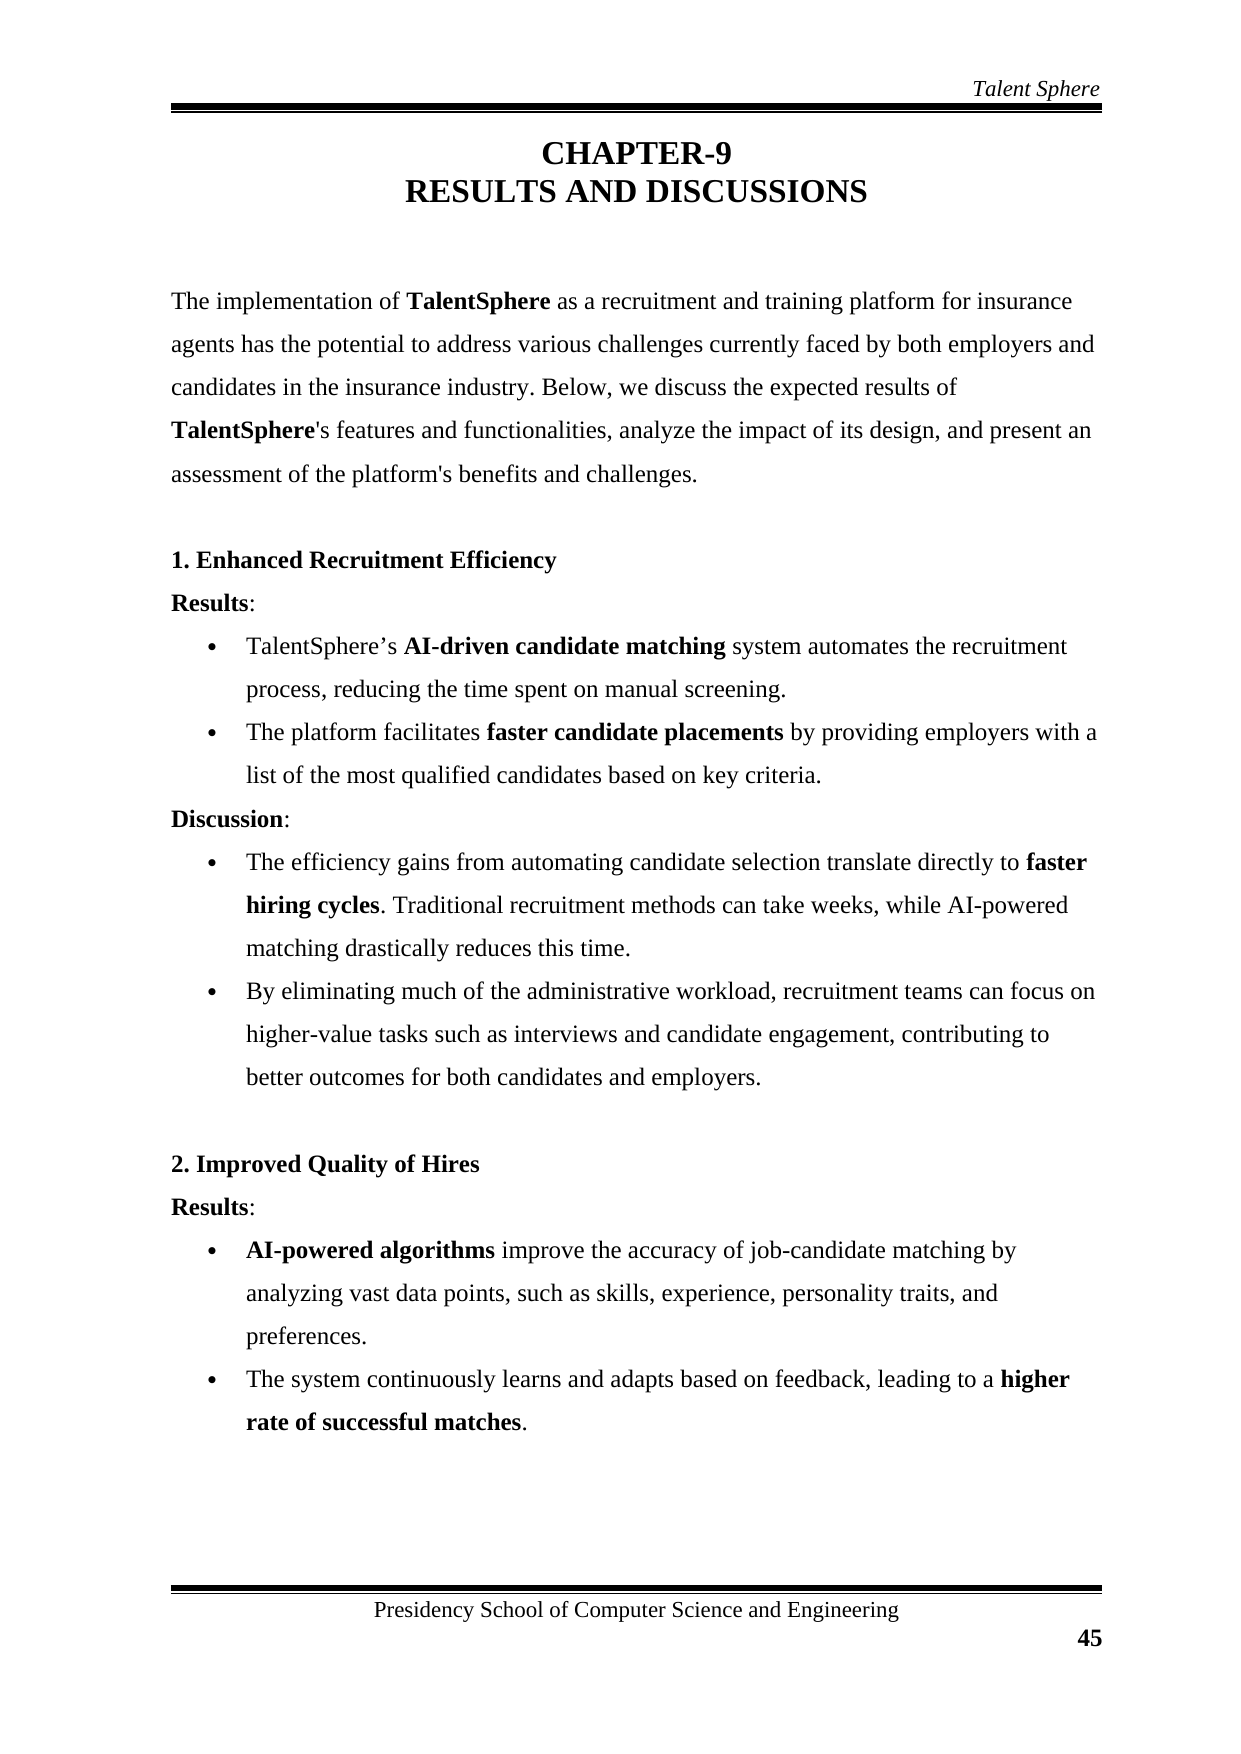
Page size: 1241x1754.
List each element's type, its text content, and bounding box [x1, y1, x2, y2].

text CHAPTER-9 [171, 133, 1102, 171]
text Results: [171, 588, 1102, 617]
list TalentSphere’s AI-driven candidate matching system automates the recruitment process, reducing the time spent on manual screening. [208, 631, 1102, 703]
text Results: [171, 1192, 1102, 1221]
text 2. Improved Quality of Hires [171, 1149, 1102, 1177]
text The implementation of TalentSphere as a recruitment and training platform for insurance agents has the potential to address various challenges currently faced by both employers and candidates in the insurance industry. Below, we discuss the expected results of TalentSphere's features and functionalities, analyze the impact of its design, and present an assessment of the platform's benefits and challenges. [171, 286, 1102, 487]
list The system continuously learns and adapts based on feedback, leading to a higher rate of successful matches. [208, 1364, 1102, 1436]
text RESULTS AND DISCUSSIONS [171, 171, 1102, 209]
list The platform facilitates faster candidate placements by providing employers with a list of the most qualified candidates based on key criteria. [208, 717, 1102, 789]
text Discussion: [171, 804, 1102, 832]
list AI-powered algorithms improve the accuracy of job-candidate matching by analyzing vast data points, such as skills, experience, personality traits, and preferences. [208, 1235, 1102, 1350]
text 1. Enhanced Recruitment Efficiency [171, 545, 1102, 574]
list The efficiency gains from automating candidate selection translate directly to faster hiring cycles. Traditional recruitment methods can take weeks, while AI-powered matching drastically reduces this time. [208, 847, 1102, 962]
list By eliminating much of the administrative workload, recruitment teams can focus on higher-value tasks such as interviews and candidate engagement, contributing to better outcomes for both candidates and employers. [208, 976, 1102, 1091]
